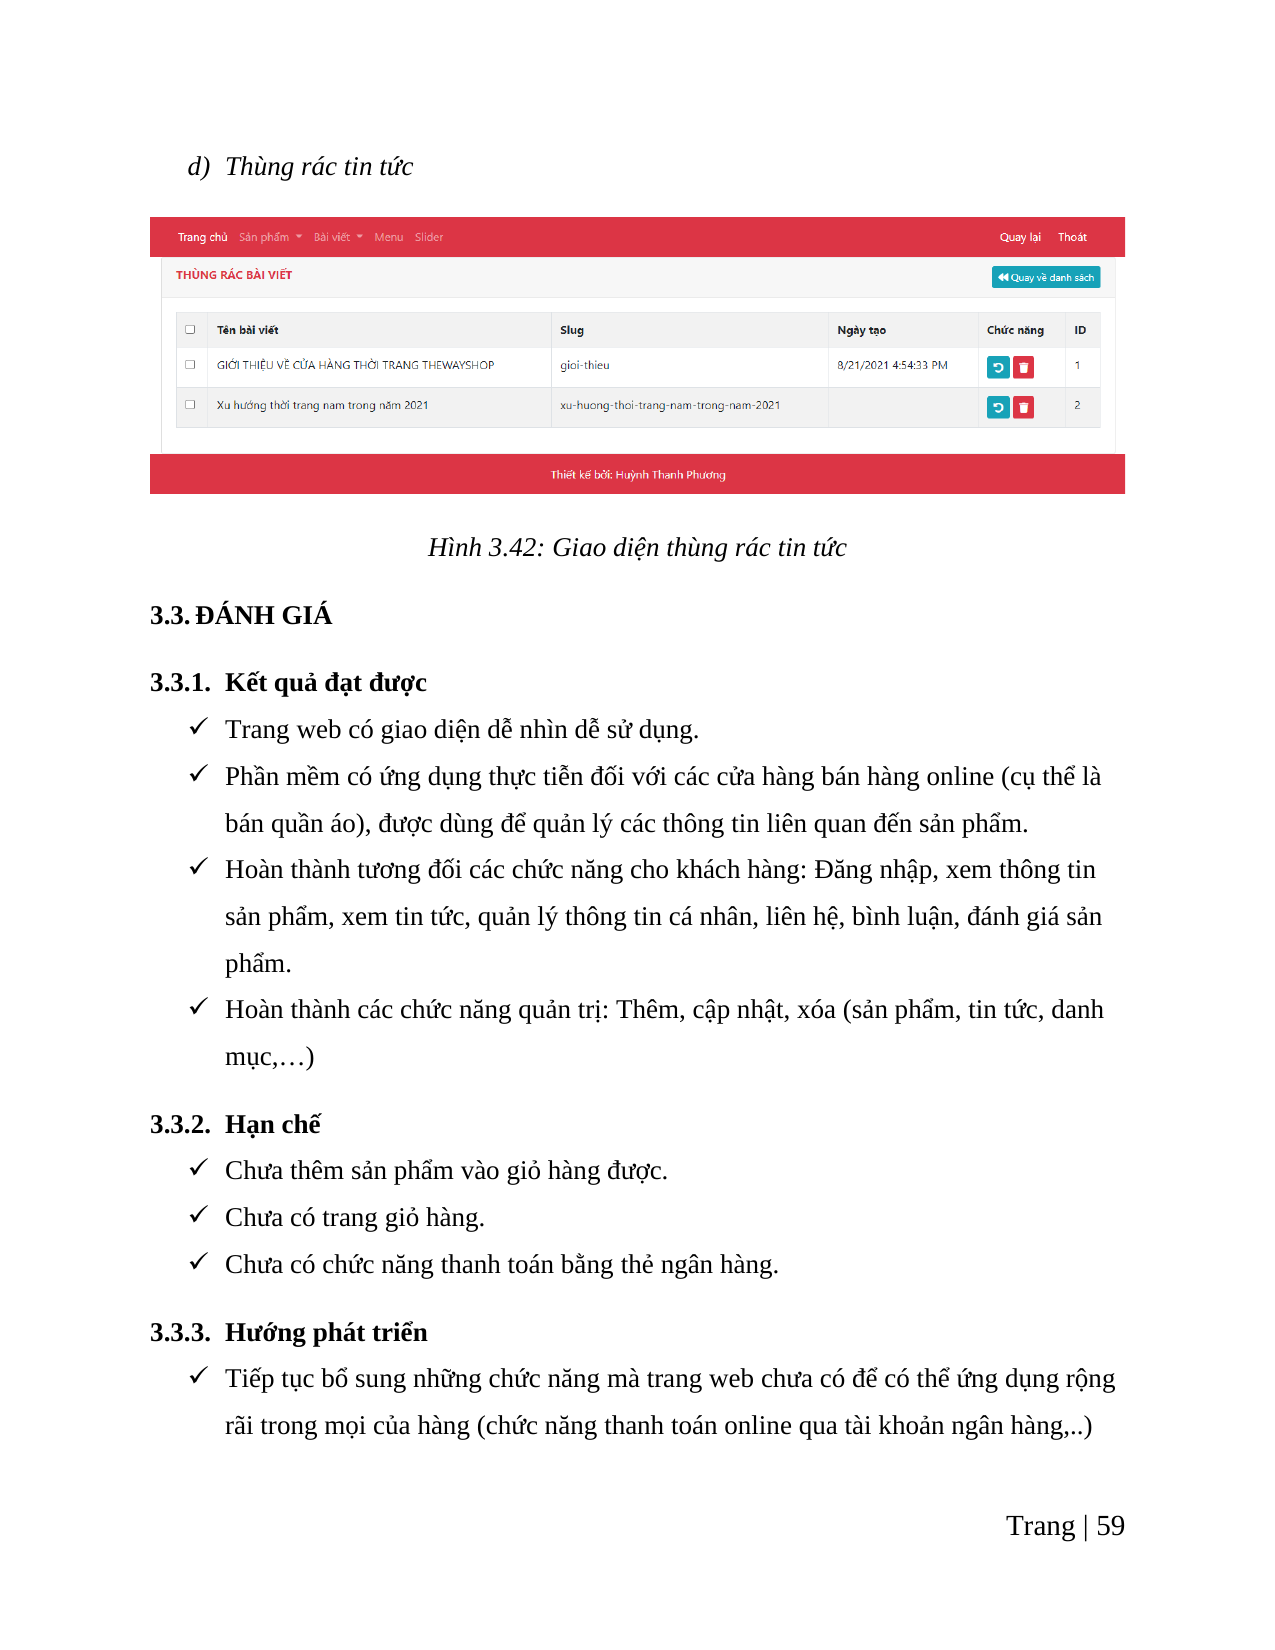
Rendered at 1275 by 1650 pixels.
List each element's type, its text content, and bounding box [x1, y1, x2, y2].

list Chưa có chức năng thanh toán bằng thẻ ngân hàng. [187, 1248, 1125, 1279]
subtitle Kết quả đạt được [150, 666, 1125, 697]
picture [150, 217, 1125, 494]
list Chưa thêm sản phẩm vào giỏ hàng được. [187, 1154, 1125, 1186]
subtitle Hướng phát triển [150, 1316, 1125, 1347]
subtitle ĐÁNH GIÁ [150, 599, 1125, 630]
subtitle Hạn chế [150, 1108, 1125, 1139]
list Hoàn thành các chức năng quản trị: Thêm, cập nhật, xóa (sản phẩm, tin tức, danh mục,…) [187, 993, 1125, 1071]
list Thùng rác tin tức [187, 150, 1125, 181]
list Tiếp tục bổ sung những chức năng mà trang web chưa có để có thể ứng dụng rộng rãi trong mọi của hàng (chức năng thanh toán online qua tài khoản ngân hàng,..) [187, 1362, 1125, 1440]
list Trang web có giao diện dễ nhìn dễ sử dụng. [187, 713, 1125, 744]
list Chưa có trang giỏ hàng. [187, 1201, 1125, 1232]
list Phần mềm có ứng dụng thực tiễn đối với các cửa hàng bán hàng online (cụ thể là bán quần áo), được dùng để quản lý các thông tin liên quan đến sản phẩm. [187, 760, 1125, 838]
list Hoàn thành tương đối các chức năng cho khách hàng: Đăng nhập, xem thông tin sản phẩm, xem tin tức, quản lý thông tin cá nhân, liên hệ, bình luận, đánh giá sản phẩm. [187, 853, 1125, 978]
